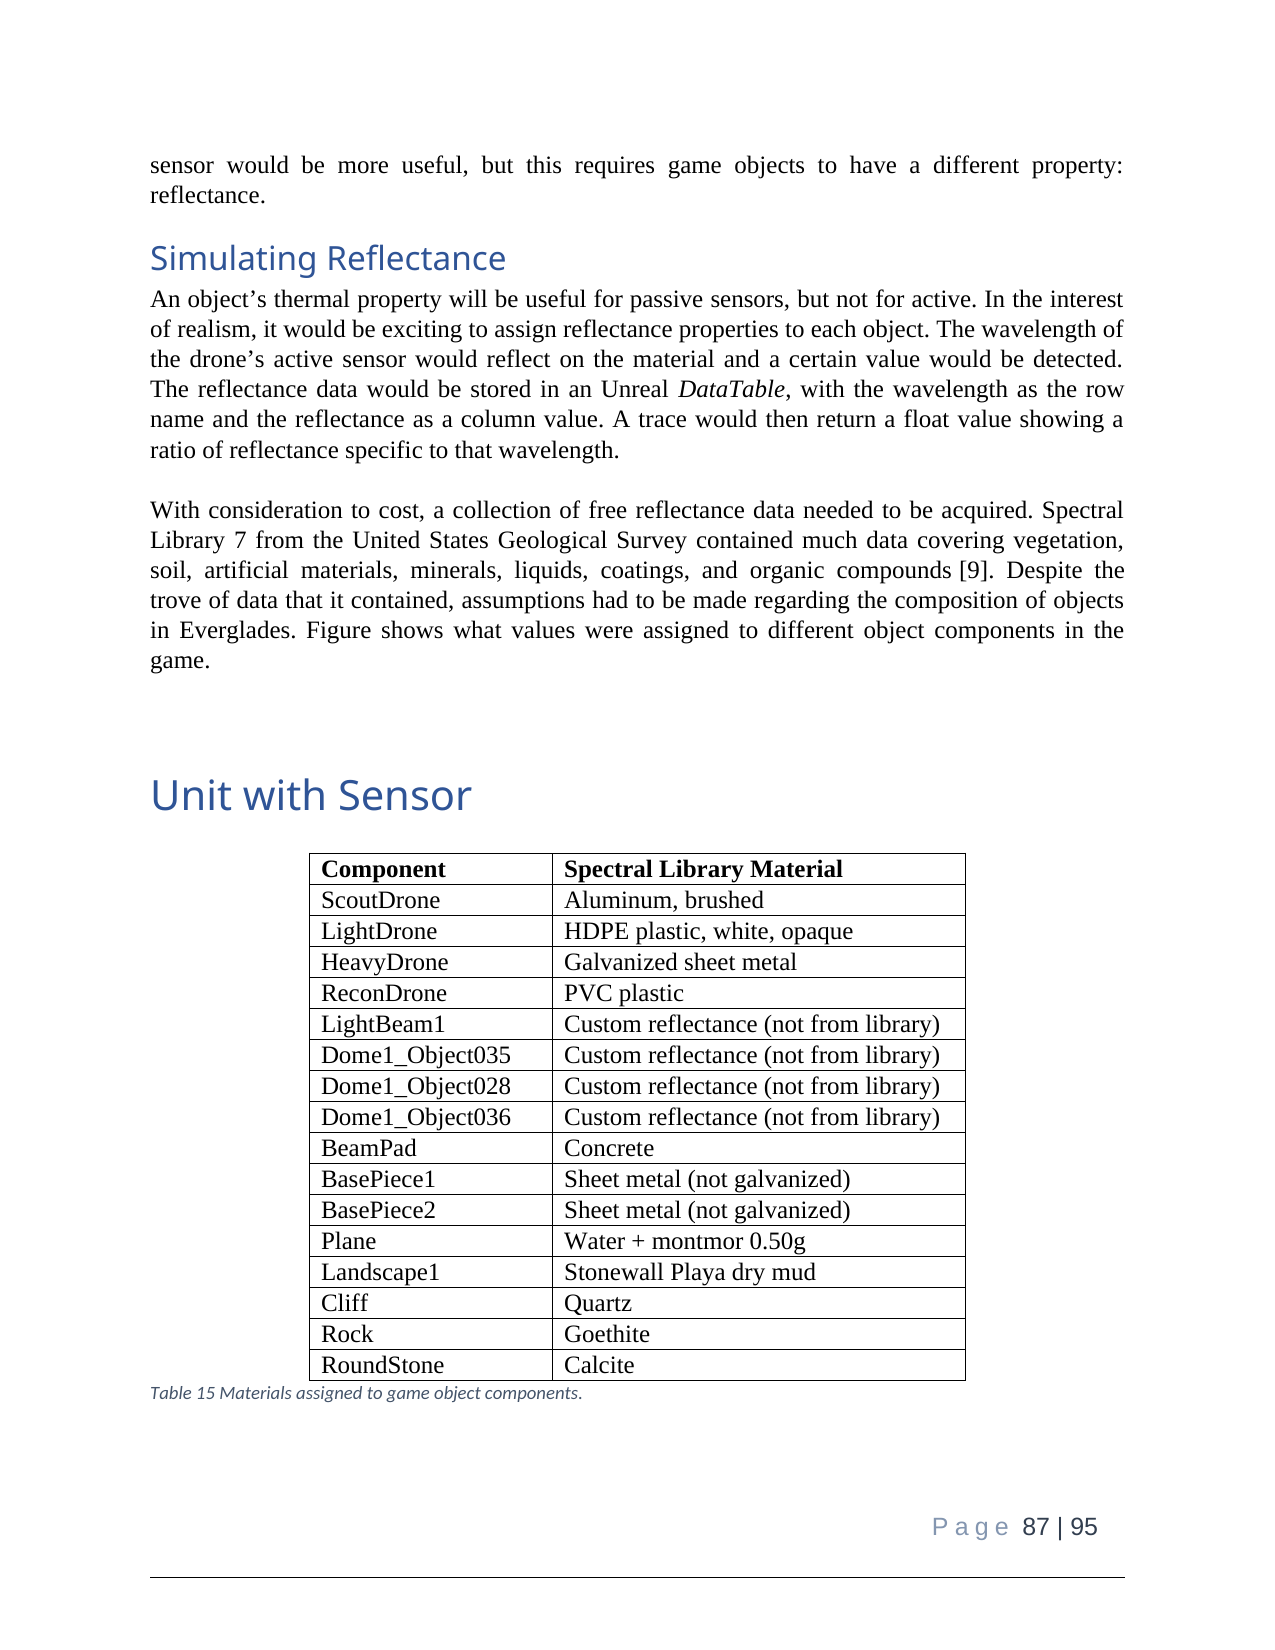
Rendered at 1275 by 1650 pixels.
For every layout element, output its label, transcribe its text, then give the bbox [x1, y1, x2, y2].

table_cell ReconDrone [310, 978, 552, 1008]
table_cell Sheet metal (not galvanized) [553, 1164, 965, 1194]
table_cell Calcite [553, 1350, 965, 1380]
table_cell Dome1_Object036 [310, 1102, 552, 1132]
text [150, 150, 1125, 209]
table_cell Custom reflectance (not from library) [553, 1102, 965, 1132]
table_cell Dome1_Object028 [310, 1071, 552, 1101]
table_cell Dome1_Object035 [310, 1040, 552, 1070]
text With consideration to cost, a collection of free reflectance data needed to be acquired. Spectral Library 7 from the United States Geological Survey contained much data covering vegetation, soil, artificial materials, minerals, liquids, coatings, and organic compounds [9]. Despite the trove of data that it contained, assumptions had to be made regarding the composition of objects in Everglades. Figure shows what values were assigned to different object components in the game. [150, 495, 1125, 674]
table_cell HeavyDrone [310, 947, 552, 977]
text An object’s thermal property will be useful for passive sensors, but not for active. In the interest of realism, it would be exciting to assign reflectance properties to each object. The wavelength of the drone’s active sensor would reflect on the material and a certain value would be detected. The reflectance data would be stored in an Unreal DataTable, with the wavelength as the row name and the reflectance as a column value. A trace would then return a float value showing a ratio of reflectance specific to that wavelength. [150, 284, 1125, 463]
table_cell Galvanized sheet metal [553, 947, 965, 977]
table_cell BeamPad [310, 1133, 552, 1163]
table_cell Landscape1 [310, 1257, 552, 1287]
table_header Spectral Library Material [553, 854, 965, 884]
table_cell BasePiece1 [310, 1164, 552, 1194]
table_cell Custom reflectance (not from library) [553, 1009, 965, 1039]
table_cell LightBeam1 [310, 1009, 552, 1039]
table_cell Cliff [310, 1288, 552, 1318]
table_cell LightDrone [310, 916, 552, 946]
table_cell HDPE plastic, white, opaque [553, 916, 965, 946]
table_cell PVC plastic [553, 978, 965, 1008]
table_cell ScoutDrone [310, 885, 552, 915]
table_cell Concrete [553, 1133, 965, 1163]
table_cell Rock [310, 1319, 552, 1349]
table_cell Sheet metal (not galvanized) [553, 1195, 965, 1225]
table_header Component [310, 854, 552, 884]
table_cell Stonewall Playa dry mud [553, 1257, 965, 1287]
table_cell Plane [310, 1226, 552, 1256]
table_cell Water + montmor 0.50g [553, 1226, 965, 1256]
table_cell Aluminum, brushed [553, 885, 965, 915]
table_cell Goethite [553, 1319, 965, 1349]
table_cell Quartz [553, 1288, 965, 1318]
table_cell BasePiece2 [310, 1195, 552, 1225]
text Table 15 Materials assigned to game object components. [150, 1381, 1125, 1404]
table_cell Custom reflectance (not from library) [553, 1040, 965, 1070]
table_cell RoundStone [310, 1350, 552, 1380]
table_cell Custom reflectance (not from library) [553, 1071, 965, 1101]
subtitle Simulating Reflectance [150, 235, 1125, 281]
text Unit with Sensor [150, 766, 1125, 823]
